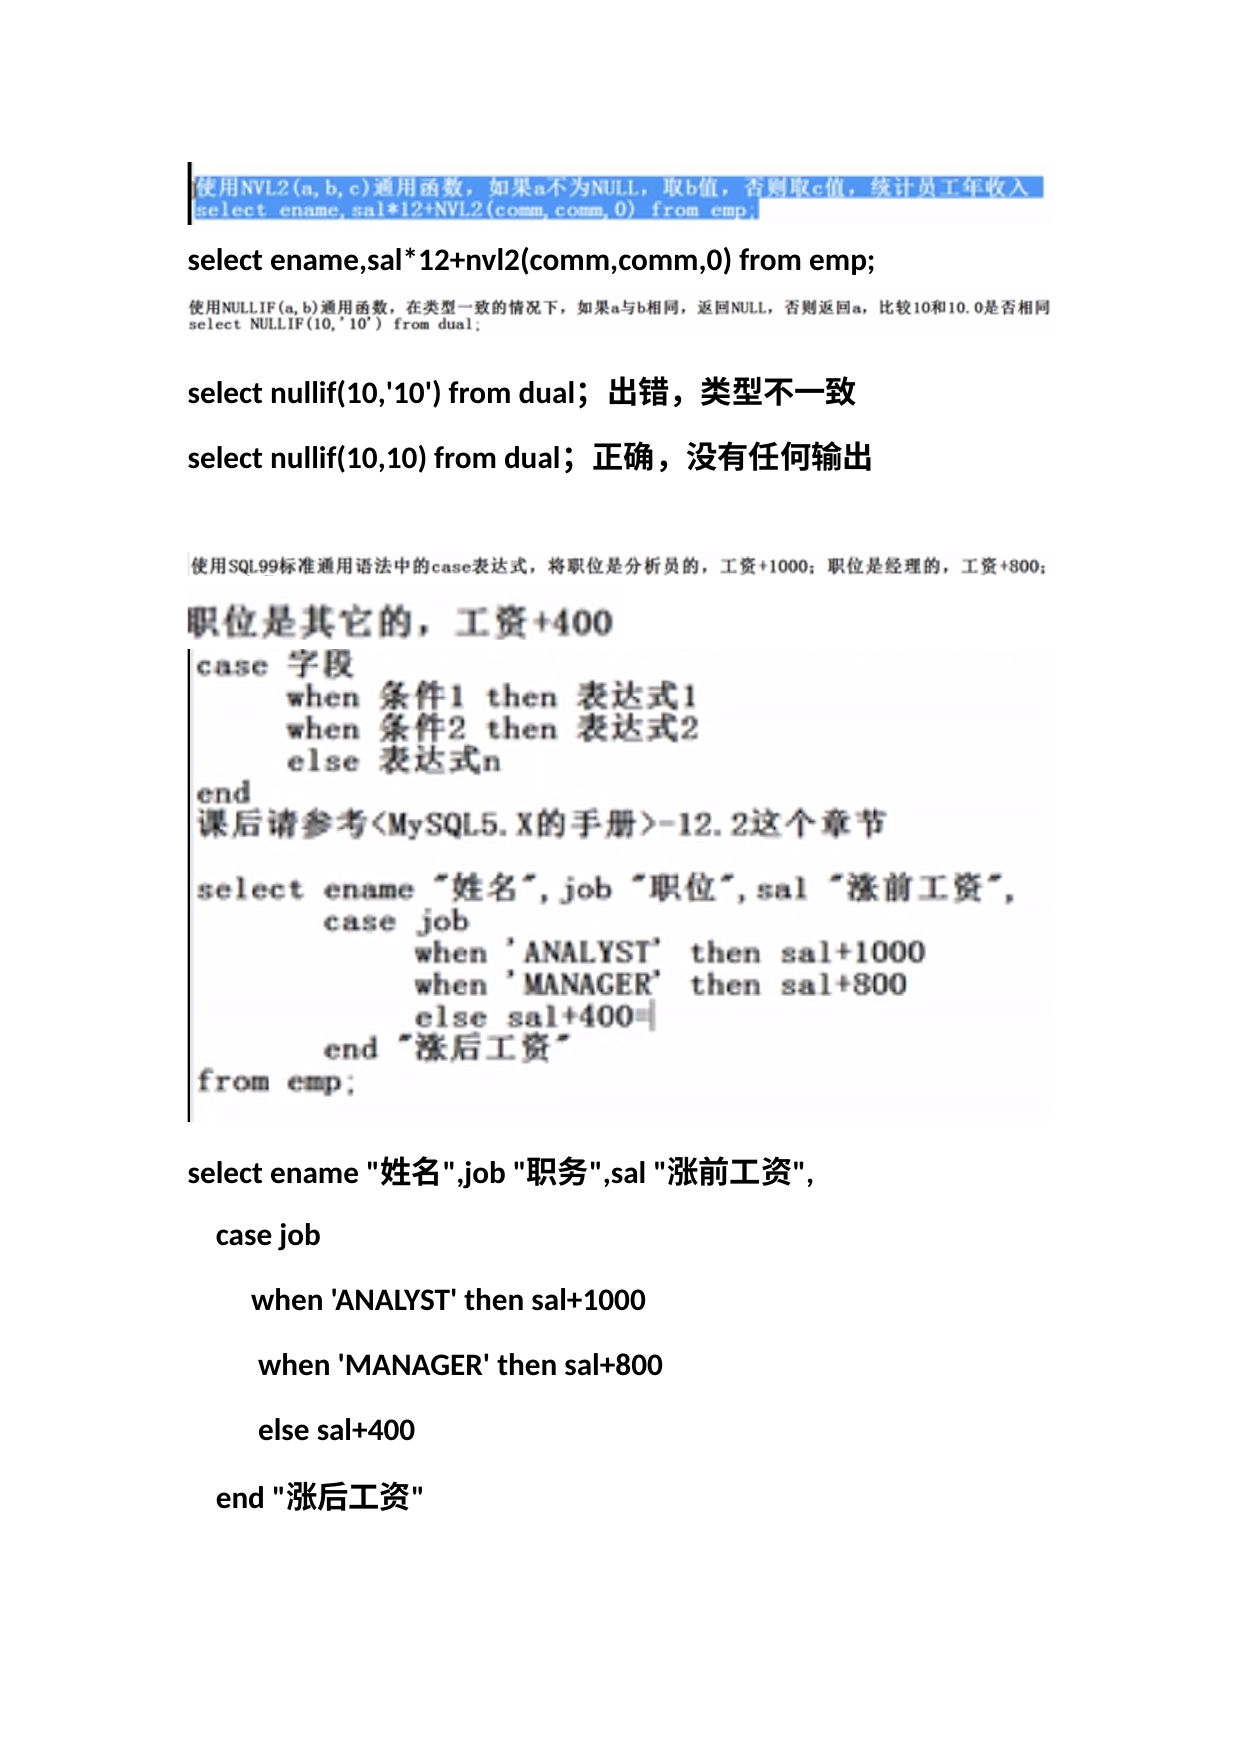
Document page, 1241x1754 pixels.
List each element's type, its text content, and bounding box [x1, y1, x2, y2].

text select nullif(10,'10') from dual；出错，类型不一致 [187, 357, 1053, 422]
picture [187, 649, 1053, 1122]
text when 'ANALYST' then sal+1000 [187, 1267, 1053, 1332]
text when 'MANAGER' then sal+800 [187, 1332, 1053, 1397]
picture [187, 584, 619, 640]
text end "涨后工资" [187, 1462, 1053, 1527]
text select nullif(10,10) from dual；正确，没有任何输出 [187, 422, 1053, 487]
text case job [187, 1202, 1053, 1267]
text select ename,sal*12+nvl2(comm,comm,0) from emp; [187, 227, 1053, 292]
picture [187, 162, 1053, 225]
picture [187, 552, 1052, 576]
text else sal+400 [187, 1397, 1053, 1462]
picture [187, 292, 1053, 333]
text select ename "姓名",job "职务",sal "涨前工资", [187, 1137, 1053, 1202]
